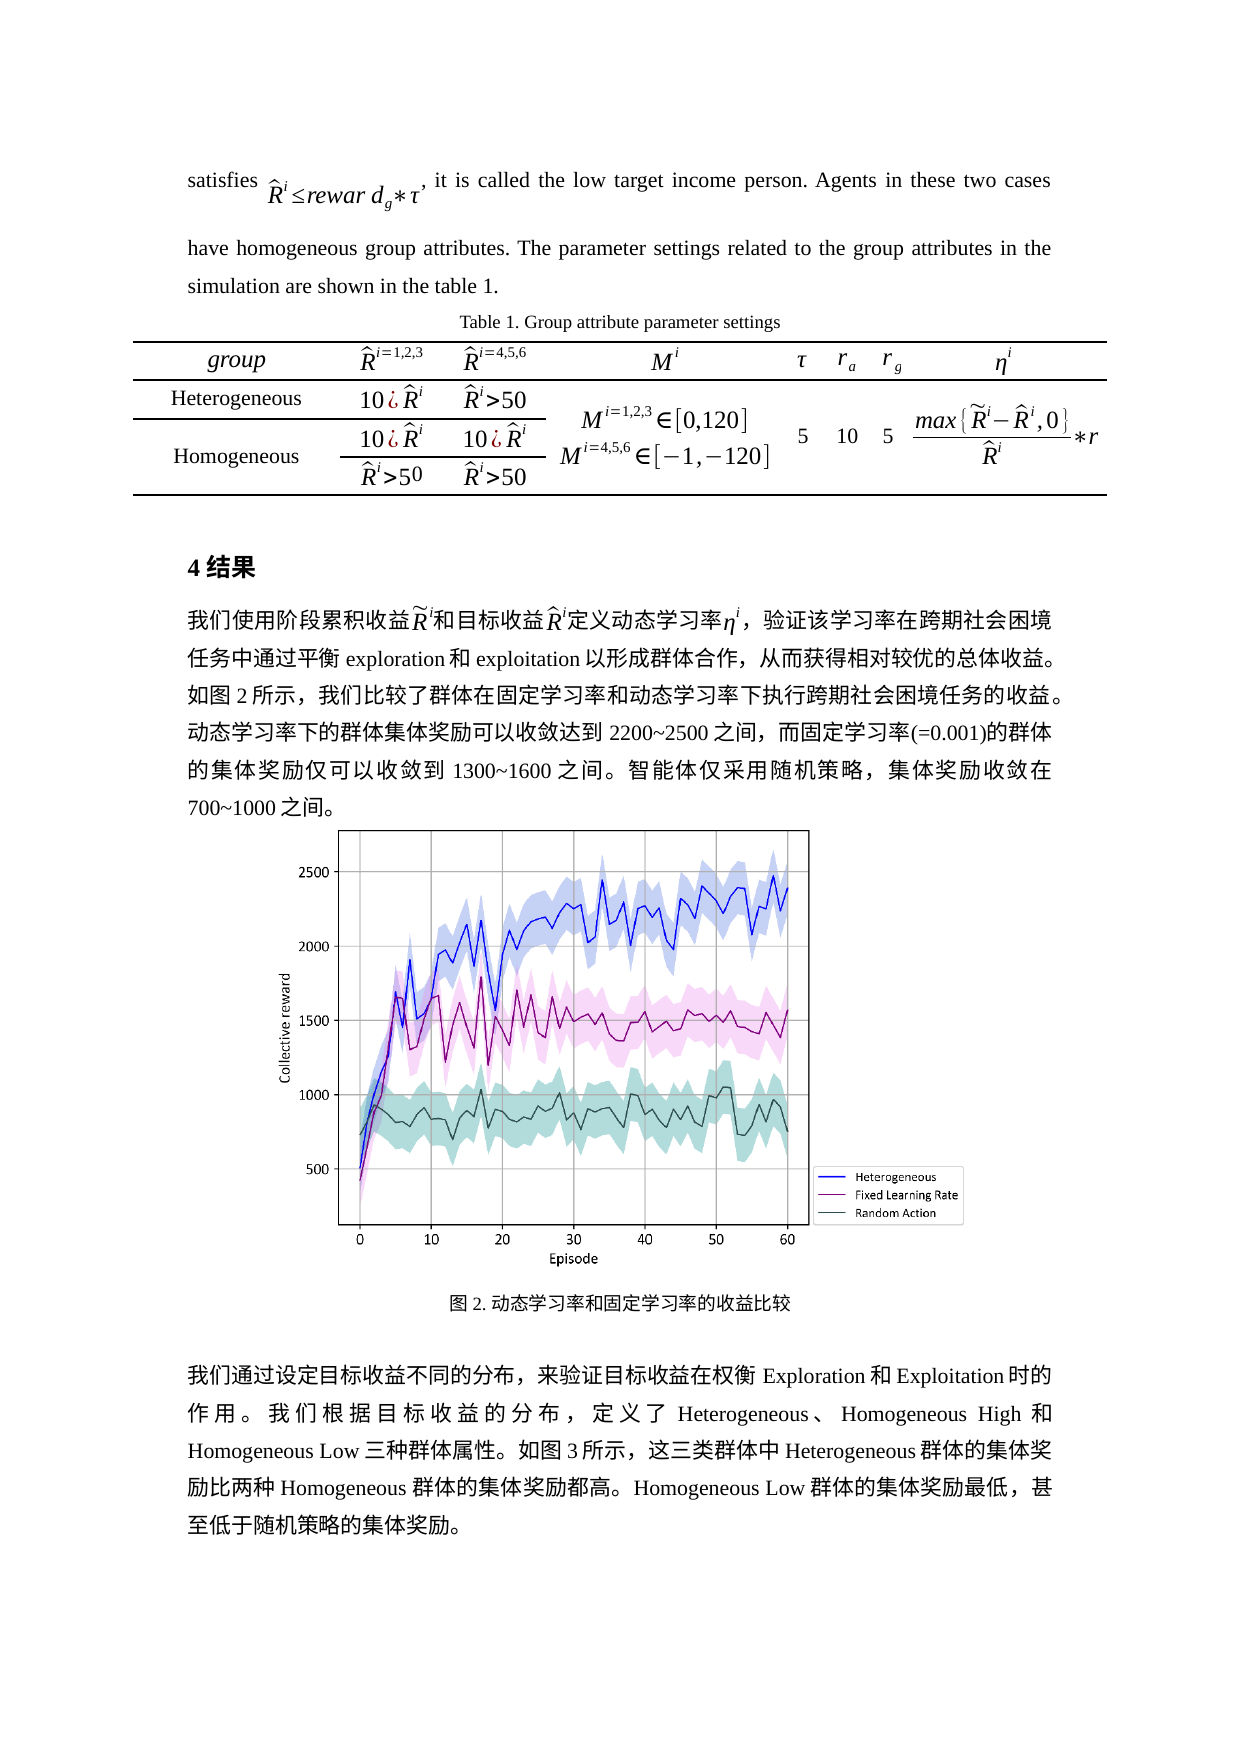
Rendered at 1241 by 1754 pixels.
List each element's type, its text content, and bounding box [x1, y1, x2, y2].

table_cell Heterogeneous [133, 381, 339, 418]
picture [274, 826, 966, 1270]
table_header [546, 343, 782, 379]
text Table 1. Group attribute parameter settings [187, 305, 1053, 338]
table_cell 5 [783, 381, 823, 494]
text 如图2所示，我们比较了群体在固定学习率和动态学习率下执行跨期社会困境任务的收益。动态学习率下的群体集体奖励可以收敛达到2200~2500之间，而固定学习率(=0.001)的群体的集体奖励仅可以收敛到1300~1600之间。智能体仅采用随机策略，集体奖励收敛在700~1000之间。 [187, 678, 1053, 822]
subtitle 4 结果 [187, 533, 1053, 598]
table_cell [443, 458, 546, 494]
table_cell [340, 381, 443, 418]
table_header [133, 343, 339, 379]
table_cell 0 [340, 458, 443, 494]
table_cell [443, 420, 546, 456]
table_cell [340, 420, 443, 456]
table_header [823, 343, 871, 379]
table_header [783, 343, 823, 379]
table_header [443, 343, 546, 379]
table_cell 10 [823, 381, 871, 494]
text 我们使用阶段累积收益和目标收益定义动态学习率，验证该学习率在跨期社会困境任务中通过平衡 exploration和exploitation以形成群体合作，从而获得相对较优的总体收益。 [187, 603, 1053, 673]
table_header [871, 343, 901, 379]
table_cell Homogeneous [133, 420, 339, 494]
text 我们通过设定目标收益不同的分布，来验证目标收益在权衡Exploration和Exploitation时的作用。我们根据目标收益的分布，定义了Heterogeneous、Homogeneous High和Homogeneous Low三种群体属性。如图3所示，这三类群体中Heterogeneous群体的集体奖励比两种Homogeneous 群体的集体奖励都高。Homogeneous Low群体的集体奖励最低，甚至低于随机策略的集体奖励。 [187, 1358, 1053, 1540]
table_header [340, 343, 443, 379]
table_cell [901, 381, 1107, 494]
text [187, 162, 1053, 302]
table_cell [546, 381, 782, 494]
text 图 2. 动态学习率和固定学习率的收益比较 [187, 1286, 1053, 1318]
table_cell 5 [871, 381, 901, 494]
table_header [901, 343, 1107, 379]
table_cell [443, 381, 546, 418]
